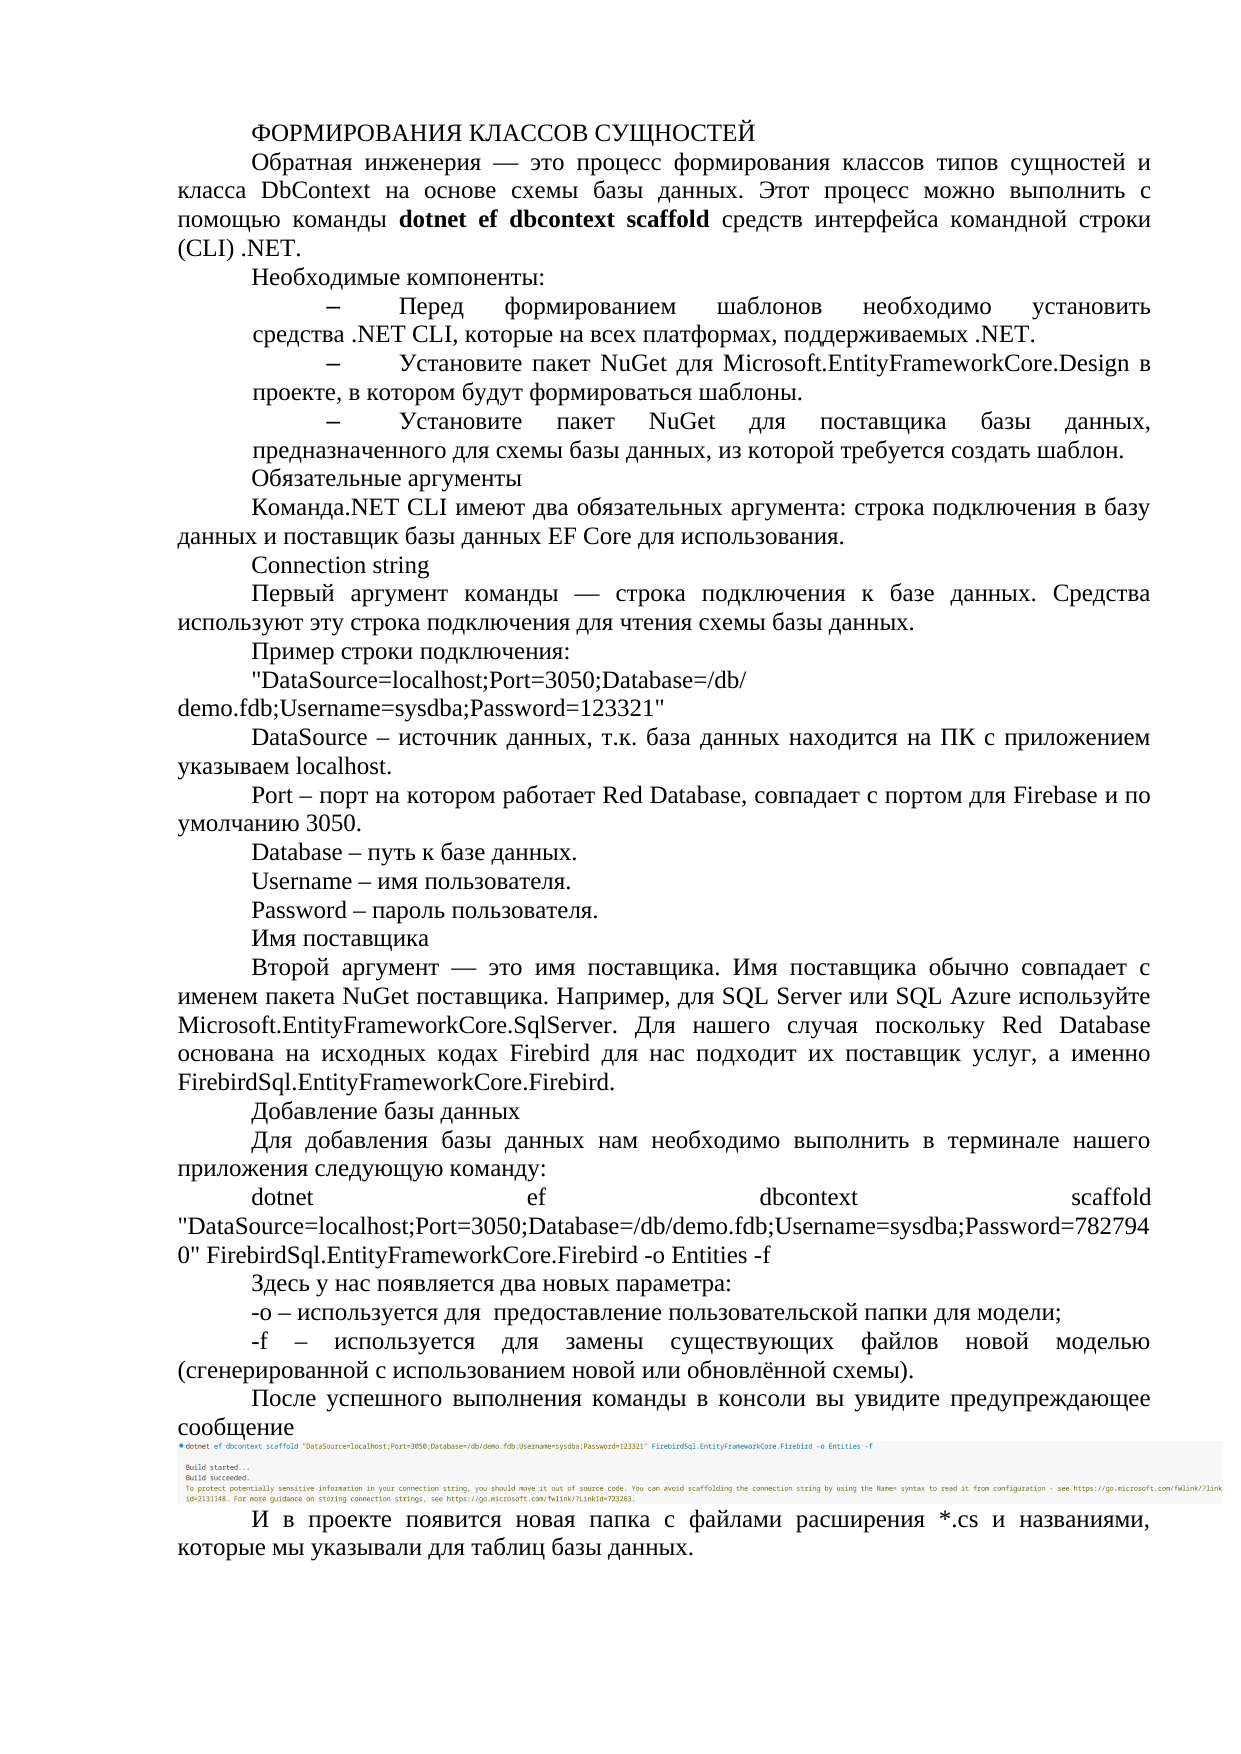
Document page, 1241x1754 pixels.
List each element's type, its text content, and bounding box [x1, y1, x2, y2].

text Пример строки подключения: [177, 636, 1152, 665]
text "DataSource=localhost;Port=3050;Database=/db/demo.fdb;Username=sysdba;Password=123321" [177, 665, 1152, 722]
list Установите пакет NuGet для Microsoft.EntityFrameworkCore.Design в проекте, в котором будут формироваться шаблоны. [252, 348, 1152, 406]
subtitle Обязательные аргументы [177, 463, 1152, 492]
text Здесь у нас появляется два новых параметра: [177, 1268, 1152, 1297]
text -f – используется для замены существующих файлов новой моделью (сгенерированной с использованием новой или обновлённой схемы). [177, 1326, 1152, 1383]
text Второй аргумент — это имя поставщика. Имя поставщика обычно совпадает с именем пакета NuGet поставщика. Например, для SQL Server или SQL Azure используйте Microsoft.EntityFrameworkCore.SqlServer. Для нашего случая поскольку Red Database основана на исходных кодах Firebird для нас подходит их поставщик услуг, а именно FirebirdSql.EntityFrameworkCore.Firebird. [177, 952, 1152, 1096]
text После успешного выполнения команды в консоли вы увидите предупреждающее сообщение [177, 1383, 1152, 1441]
text DataSource – источник данных, т.к. база данных находится на ПК с приложением указываем localhost. [177, 722, 1152, 780]
text dotnet ef dbcontext scaffold "DataSource=localhost;Port=3050;Database=/db/demo.fdb;Username=sysdba;Password=7827940" FirebirdSql.EntityFrameworkCore.Firebird -o Entities -f [177, 1182, 1152, 1268]
text Первый аргумент команды — строка подключения к базе данных. Средства используют эту строка подключения для чтения схемы базы данных. [177, 578, 1152, 636]
text Username – имя пользователя. [177, 866, 1152, 895]
text Password – пароль пользователя. [177, 895, 1152, 923]
text -o – используется для предоставление пользовательской папки для модели; [177, 1297, 1152, 1326]
text Для добавления базы данных нам необходимо выполнить в терминале нашего приложения следующую команду: [177, 1125, 1152, 1182]
text Обратная инженерия — это процесс формирования классов типов сущностей и класса DbContext на основе схемы базы данных. Этот процесс можно выполнить с помощью команды dotnet ef dbcontext scaffold средств интерфейса командной строки (CLI) .NET. [177, 147, 1152, 262]
text Database – путь к базе данных. [177, 837, 1152, 866]
subtitle Connection string [177, 550, 1152, 578]
list Установите пакет NuGet для поставщика базы данных, предназначенного для схемы базы данных, из которой требуется создать шаблон. [252, 406, 1152, 463]
subtitle Необходимые компоненты: [177, 262, 1152, 291]
text Port – порт на котором работает Red Database, совпадает с портом для Firebase и по умолчанию 3050. [177, 780, 1152, 837]
subtitle Имя поставщика [177, 923, 1152, 952]
text И в проекте появится новая папка с файлами расширения *.сs и названиями, которые мы указывали для таблиц базы данных. [177, 1504, 1152, 1561]
subtitle Добавление базы данных [177, 1096, 1152, 1125]
picture [177, 1441, 1224, 1504]
subtitle ФОРМИРОВАНИЯ КЛАССОВ СУЩНОСТЕЙ [177, 118, 1152, 147]
text Команда.NET CLI имеют два обязательных аргумента: строка подключения в базу данных и поставщик базы данных EF Core для использования. [177, 492, 1152, 550]
list Перед формированием шаблонов необходимо установить средства .NET CLI, которые на всех платформах, поддерживаемых .NET. [252, 291, 1152, 348]
